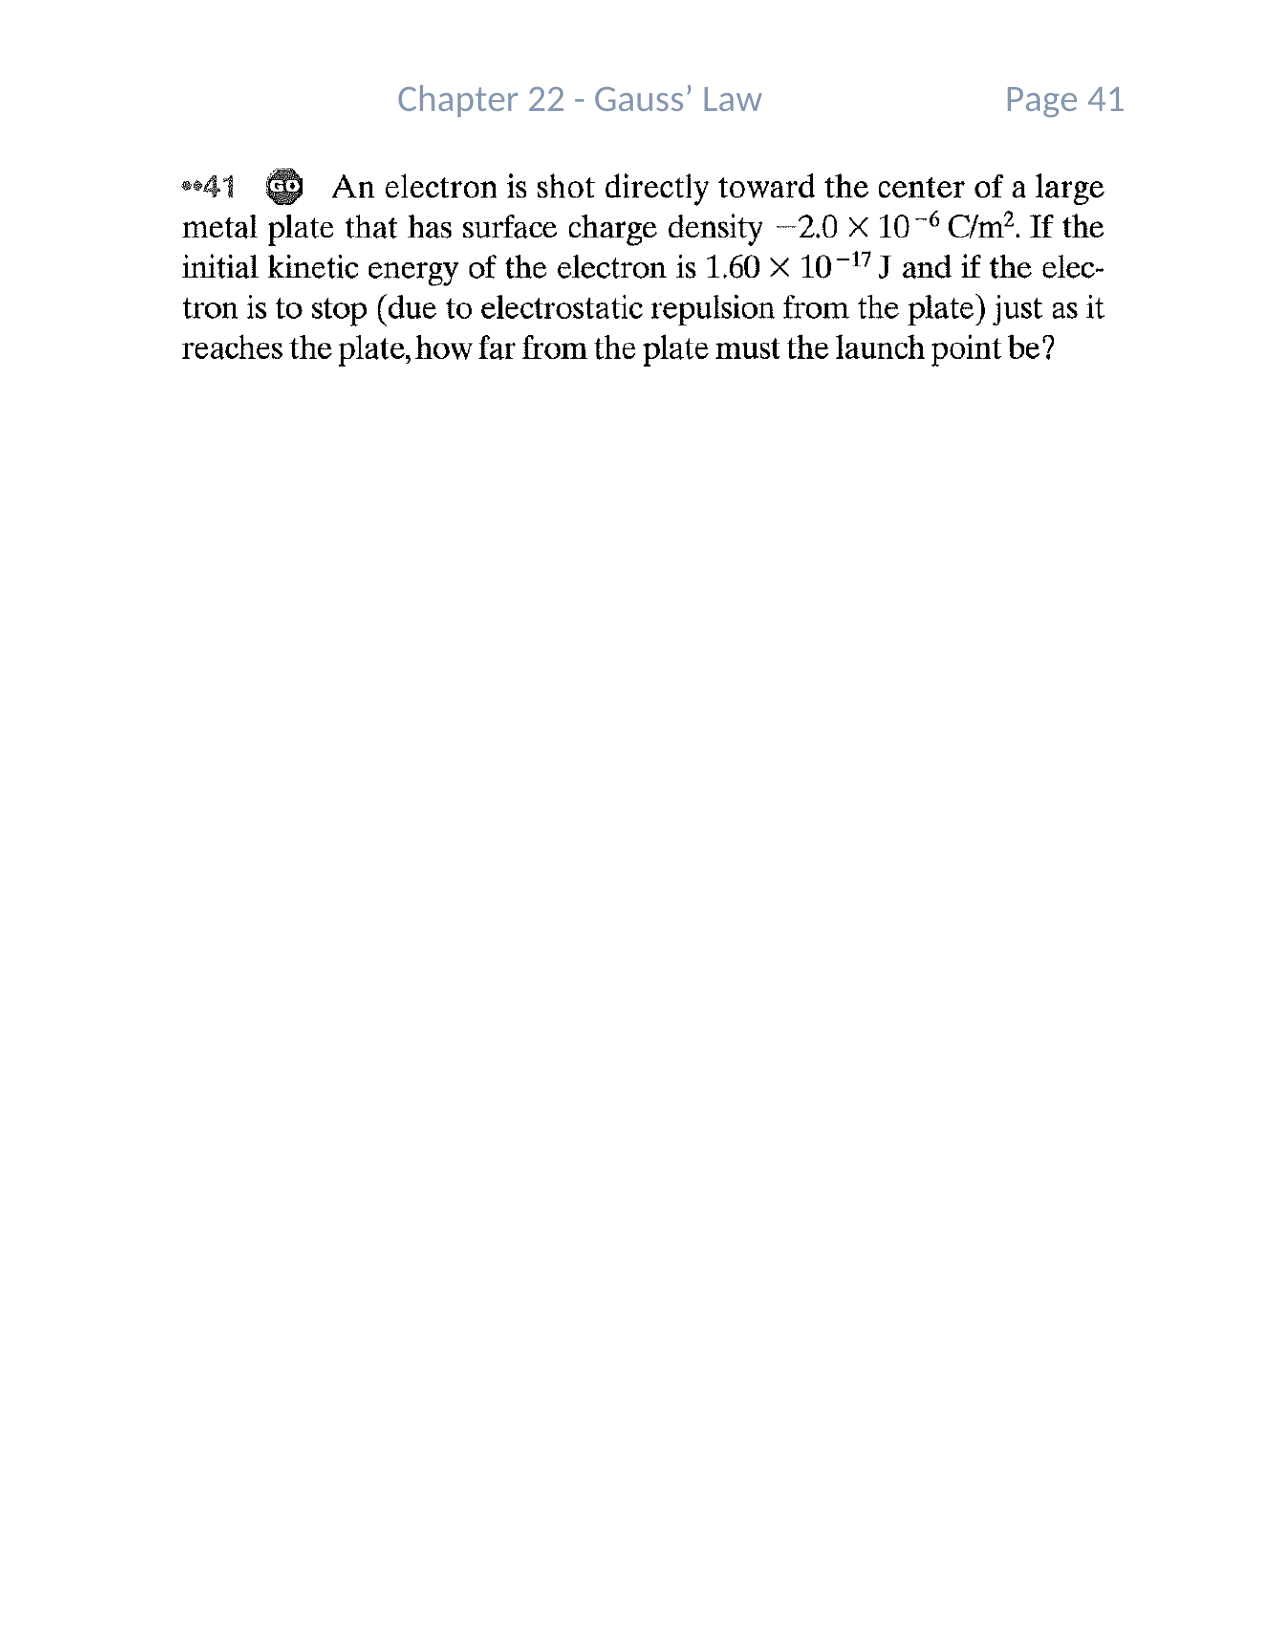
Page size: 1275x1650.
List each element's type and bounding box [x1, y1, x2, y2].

picture [150, 150, 1125, 373]
